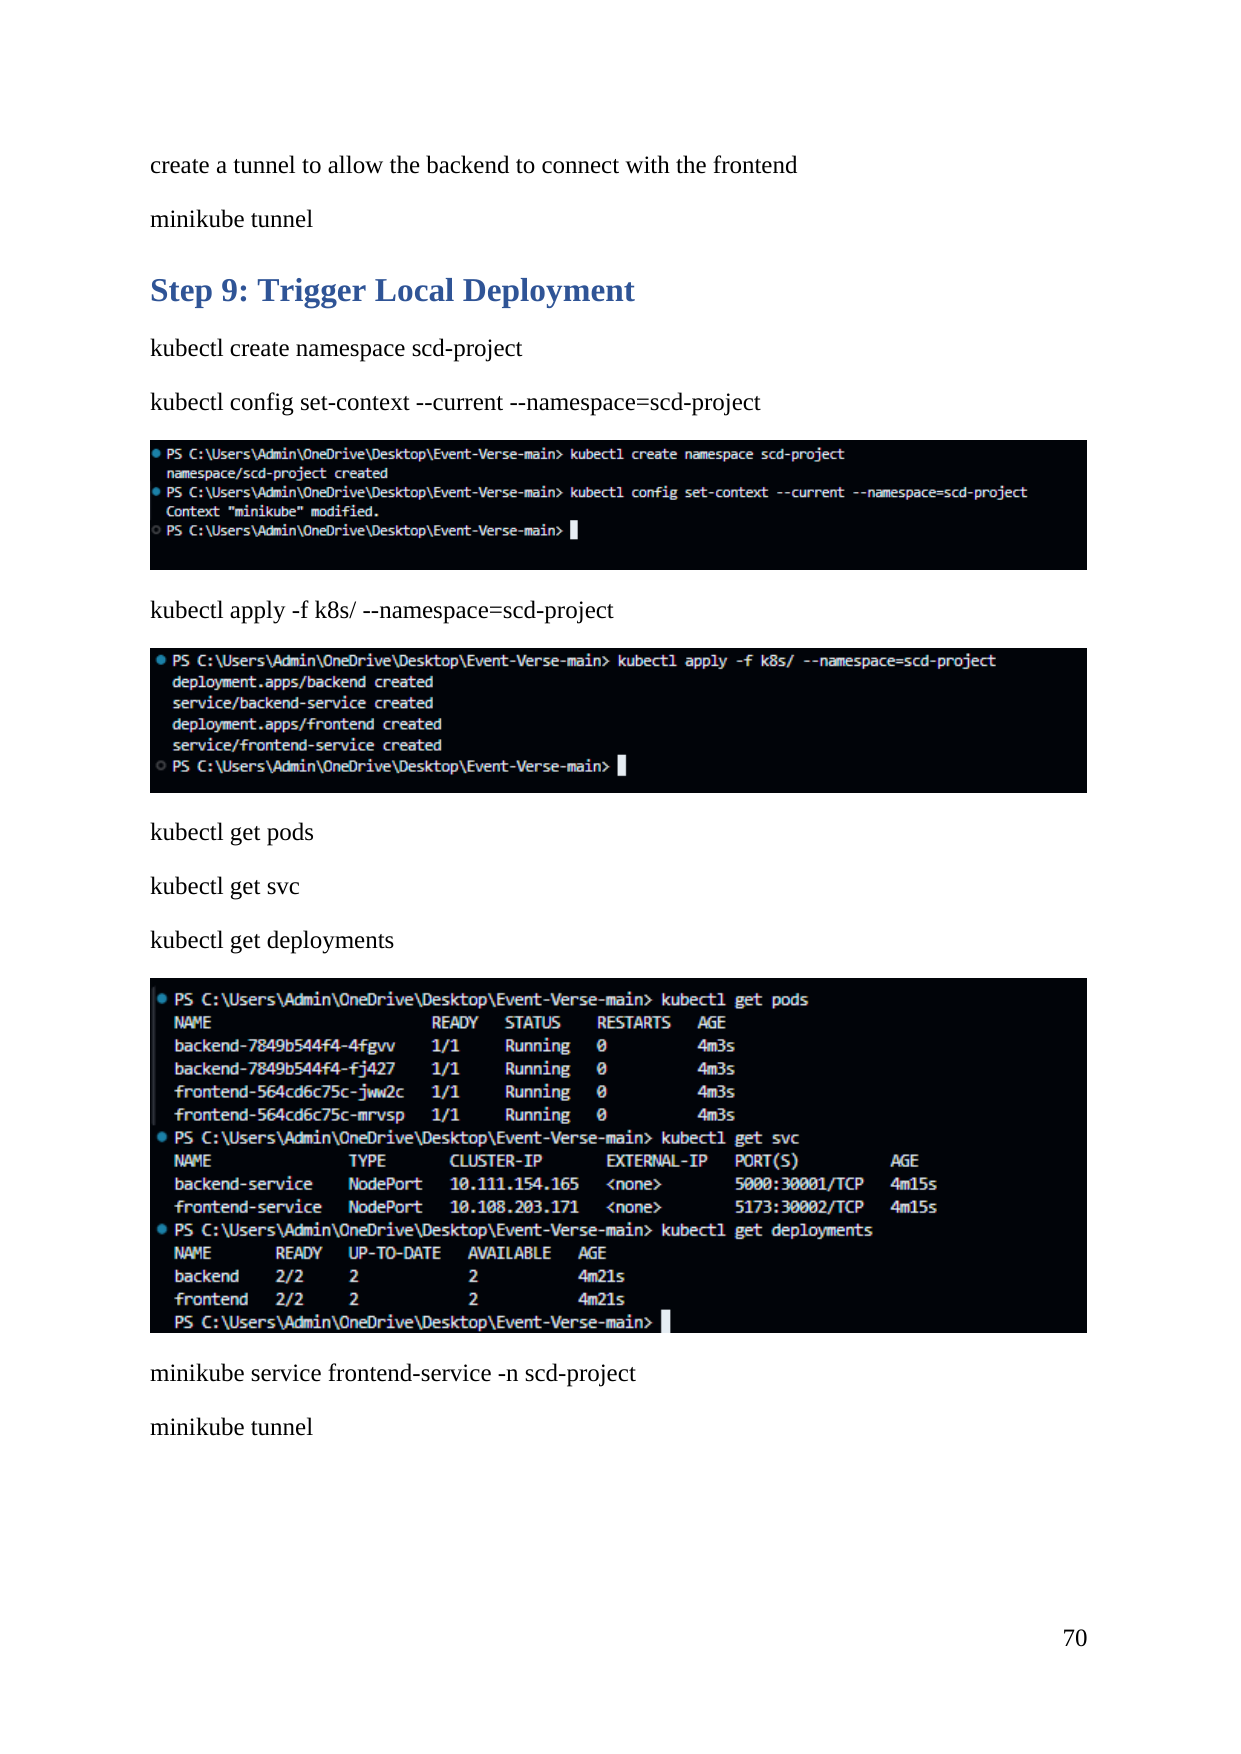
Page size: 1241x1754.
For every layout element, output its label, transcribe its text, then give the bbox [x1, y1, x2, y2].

text create a tunnel to allow the backend to connect with the frontend [150, 150, 1024, 179]
picture [150, 648, 1087, 793]
text kubectl get svc [150, 871, 1024, 900]
text kubectl create namespace scd-project [150, 333, 1024, 362]
text kubectl config set-context --current --namespace=scd-project [150, 387, 1024, 416]
text kubectl get deployments [150, 925, 1024, 954]
text minikube tunnel [150, 204, 1024, 232]
picture [150, 978, 1087, 1333]
picture [150, 440, 1087, 570]
text kubectl apply -f k8s/ --namespace=scd-project [150, 595, 1024, 624]
subtitle Step 9: Trigger Local Deployment [150, 270, 1087, 308]
text minikube tunnel [150, 1412, 1024, 1440]
text minikube service frontend-service -n scd-project [150, 1358, 1024, 1387]
text kubectl get pods [150, 817, 1024, 846]
